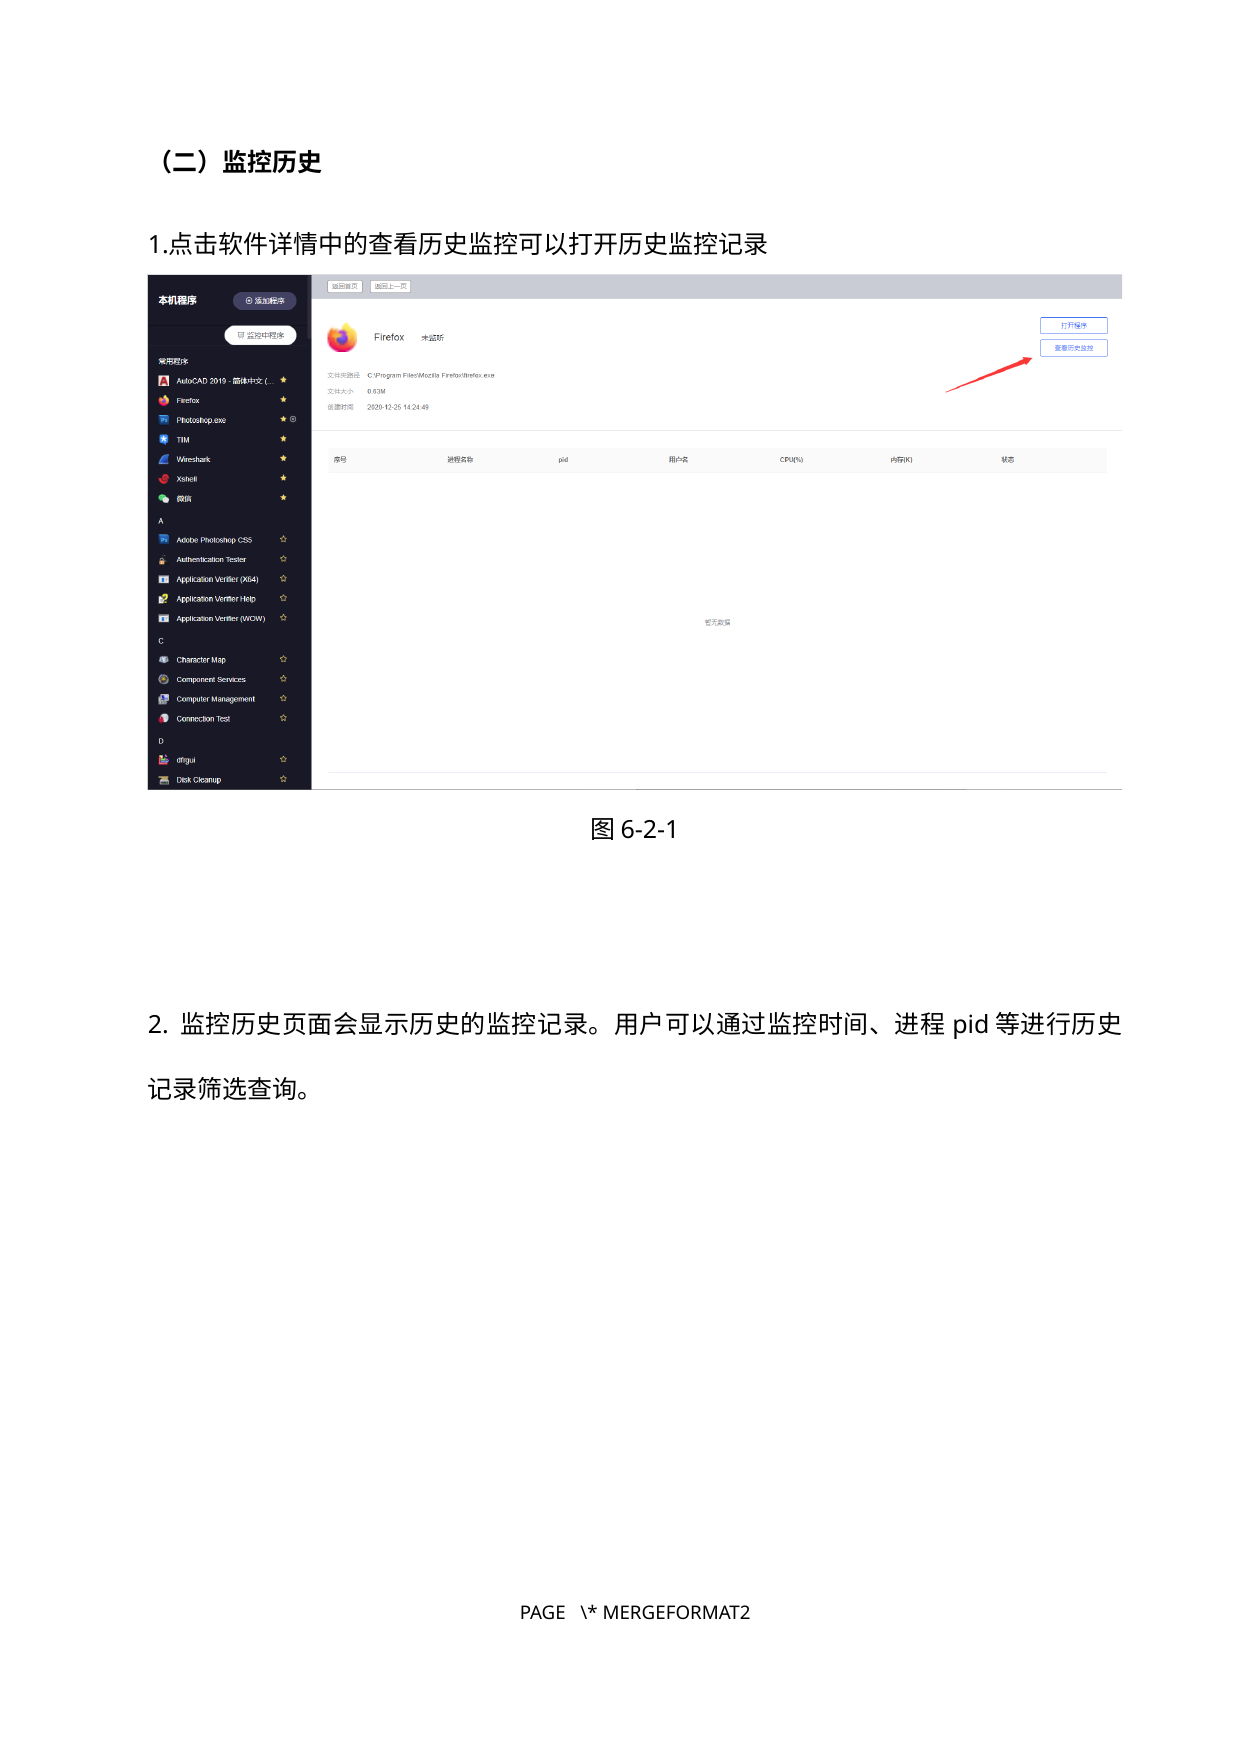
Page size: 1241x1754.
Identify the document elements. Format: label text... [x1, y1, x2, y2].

text 图6-2-1 [148, 795, 1122, 860]
text 1.点击软件详情中的查看历史监控可以打开历史监控记录 [148, 210, 1122, 274]
subtitle （二）监控历史 [148, 128, 1122, 193]
list 监控历史页面会显示历史的监控记录。用户可以通过监控时间、进程pid等进行历史记录筛选查询。 [148, 990, 1122, 1120]
picture [147, 274, 1123, 790]
